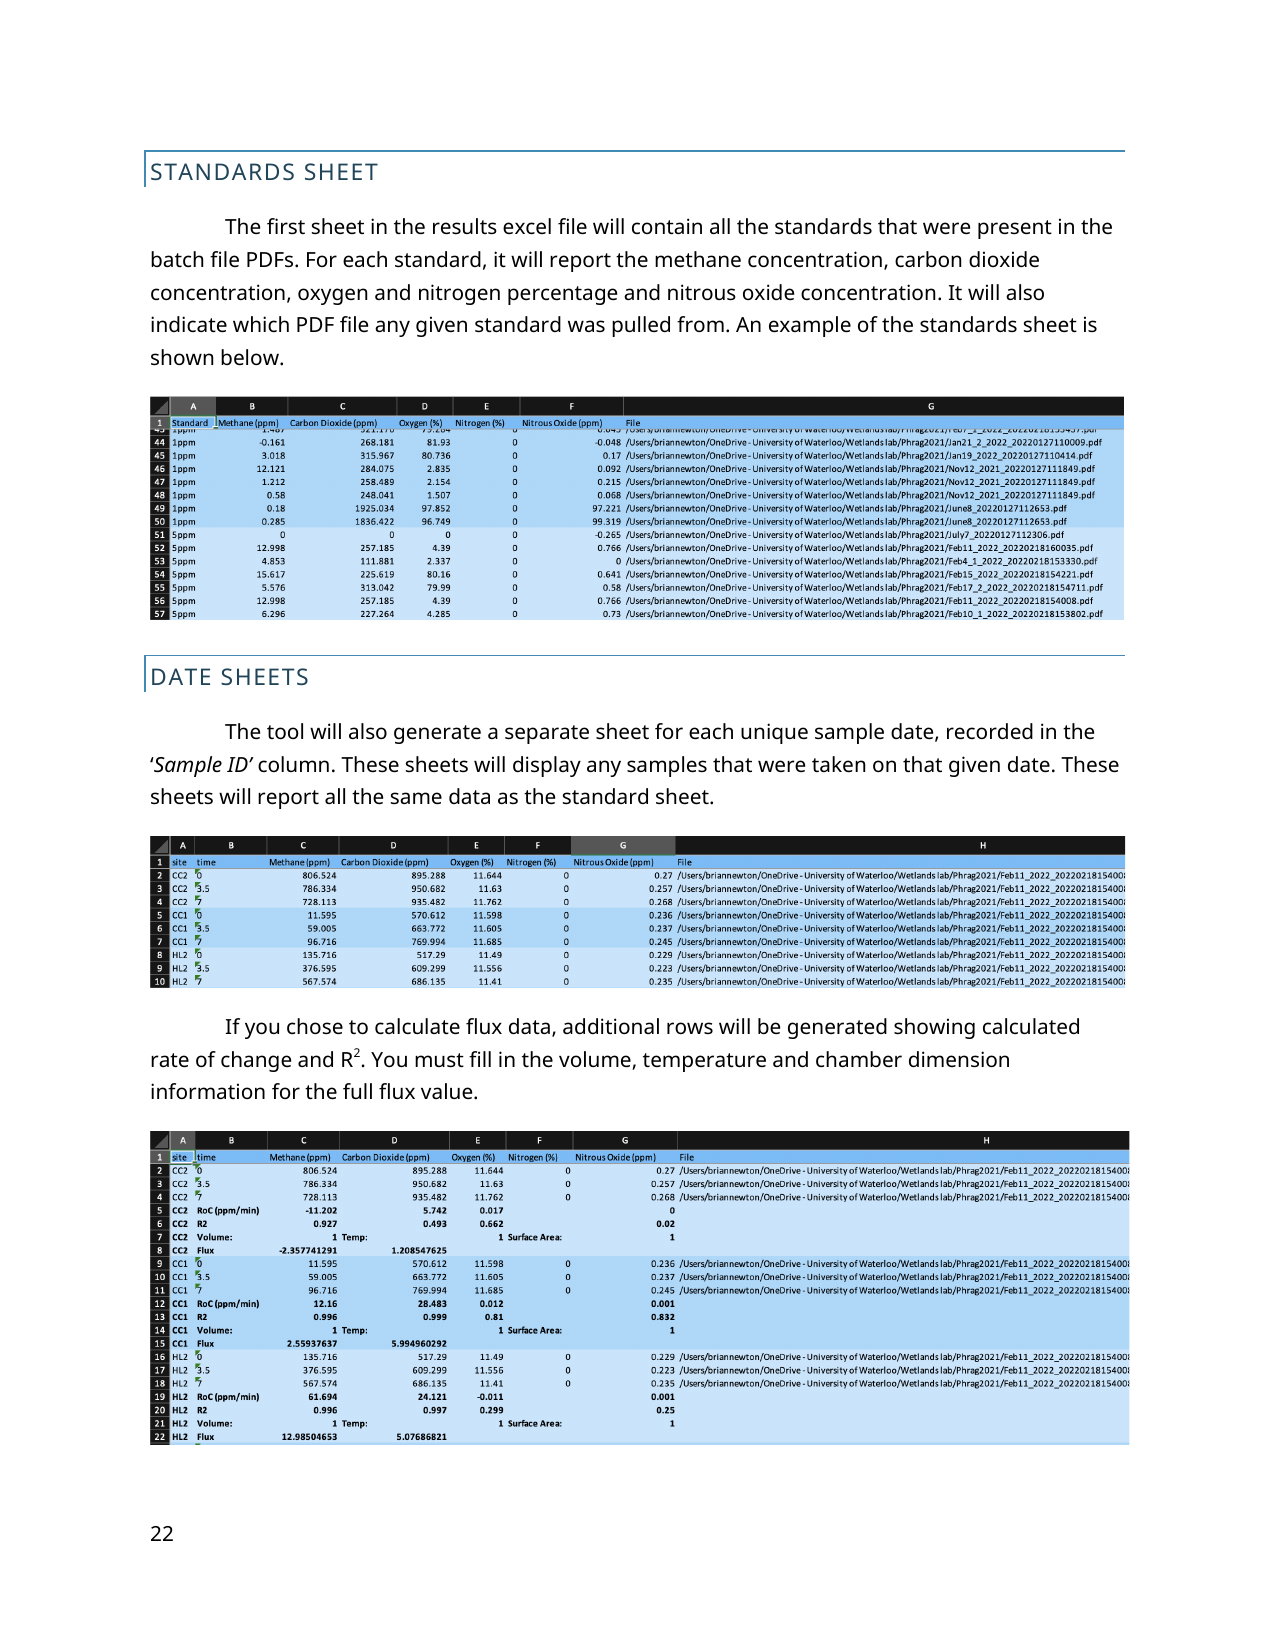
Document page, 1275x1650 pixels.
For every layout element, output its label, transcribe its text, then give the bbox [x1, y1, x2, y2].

subtitle Standards sheet [146, 152, 1125, 187]
text The tool will also generate a separate sheet for each unique sample date, recorded in the ‘Sample ID’ column. These sheets will display any samples that were taken on that given date. These sheets will report all the same data as the standard sheet. [150, 717, 1125, 811]
text If you chose to calculate flux data, additional rows will be generated showing calculated rate of change and R2. You must fill in the volume, temperature and chamber dimension information for the full flux value. [150, 1012, 1125, 1106]
picture [150, 836, 1125, 988]
subtitle Date sheets [146, 656, 1125, 692]
picture [150, 1131, 1130, 1445]
picture [150, 396, 1124, 620]
text The first sheet in the results excel file will contain all the standards that were present in the batch file PDFs. For each standard, it will report the methane concentration, carbon dioxide concentration, oxygen and nitrogen percentage and nitrous oxide concentration. It will also indicate which PDF file any given standard was pulled from. An example of the standards sheet is shown below. [150, 212, 1125, 371]
